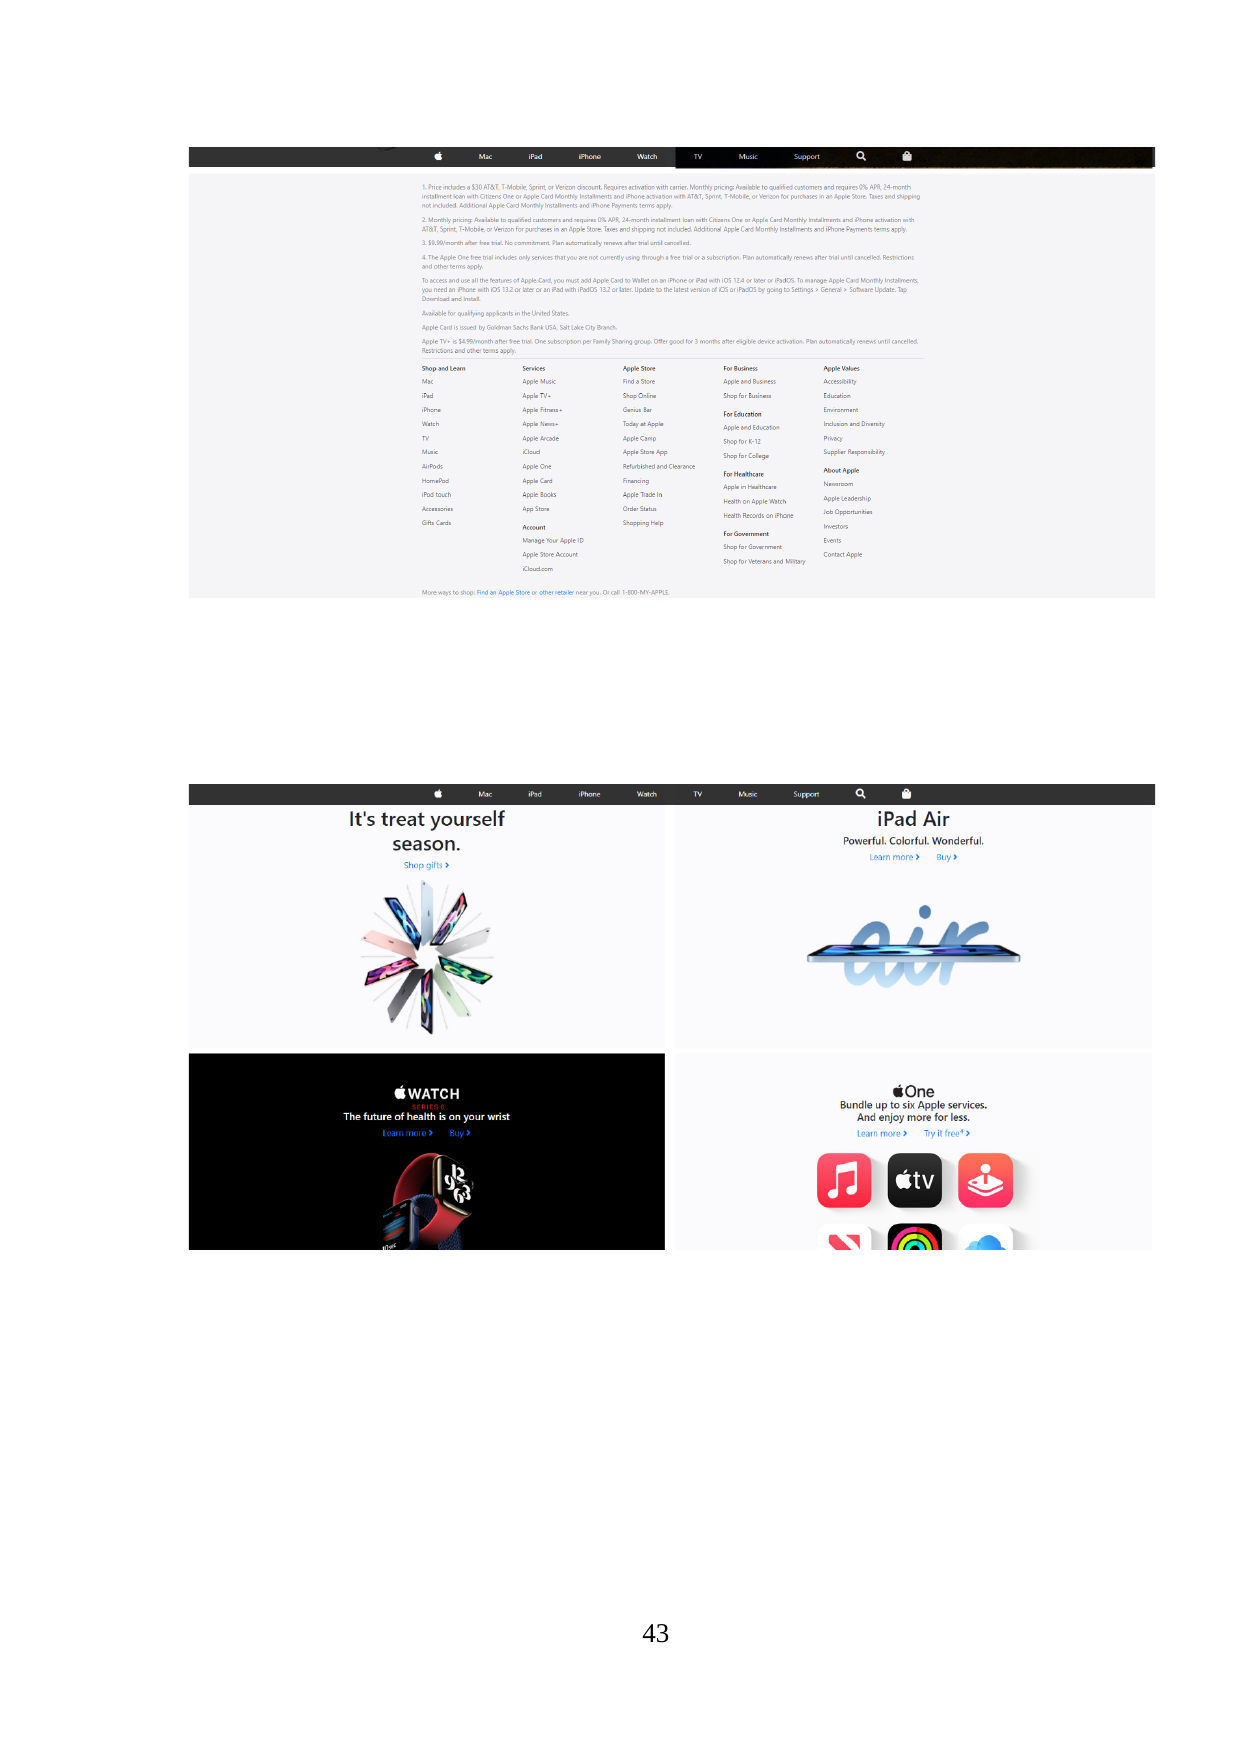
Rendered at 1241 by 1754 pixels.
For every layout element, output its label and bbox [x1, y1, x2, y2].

picture [188, 784, 1156, 1250]
picture [188, 147, 1156, 598]
